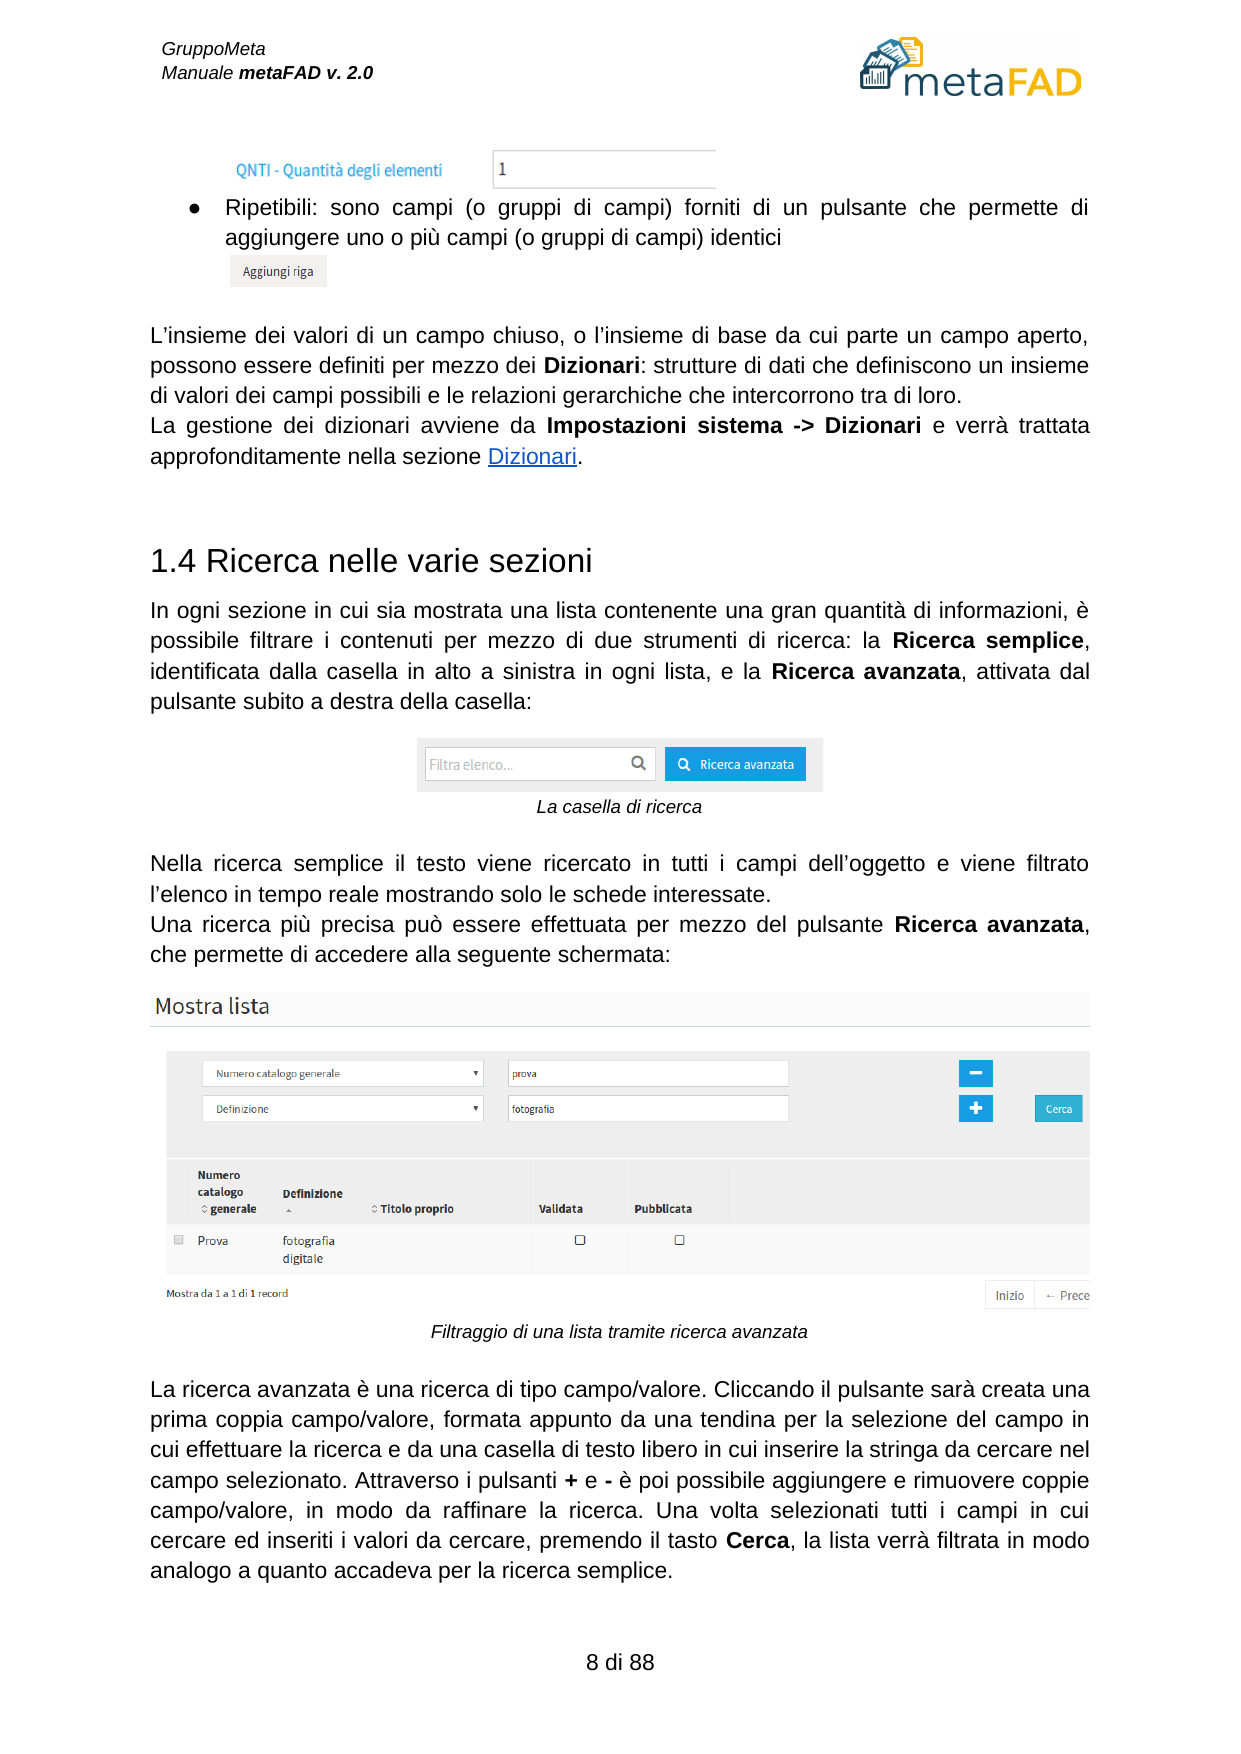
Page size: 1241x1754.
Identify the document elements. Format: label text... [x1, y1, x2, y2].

text Nella ricerca semplice il testo viene ricercato in tutti i campi dell’oggetto e viene filtrato l’elenco in tempo reale mostrando solo le schede interessate. [150, 850, 1090, 907]
text Filtraggio di una lista tramite ricerca avanzata [150, 1321, 1090, 1342]
picture [860, 37, 1082, 96]
text Una ricerca più precisa può essere effettuata per mezzo del pulsante Ricerca avanzata, che permette di accedere alla seguente schermata: [150, 911, 1090, 967]
picture [225, 150, 716, 190]
text La casella di ricerca [150, 795, 1090, 817]
picture [225, 253, 330, 288]
subtitle 1.4 Ricerca nelle varie sezioni [150, 541, 1090, 579]
text La ricerca avanzata è una ricerca di tipo campo/valore. Cliccando il pulsante sarà creata una prima coppia campo/valore, formata appunto da una tendina per la selezione del campo in cui effettuare la ricerca e da una casella di testo libero in cui inserire la stringa da cercare nel campo selezionato. Attraverso i pulsanti + e - è poi possibile aggiungere e rimuovere coppie campo/valore, in modo da raffinare la ricerca. Una volta selezionati tutti i campi in cui cercare ed inseriti i valori da cercare, premendo il tasto Cerca, la lista verrà filtrata in modo analogo a quanto accadeva per la ricerca semplice. [150, 1376, 1090, 1583]
picture [416, 738, 824, 792]
list Ripetibili: sono campi (o gruppi di campi) forniti di un pulsante che permette di aggiungere uno o più campi (o gruppi di campi) identici [187, 193, 1090, 250]
text La gestione dei dizionari avviene da Impostazioni sistema -> Dizionari e verrà trattata approfonditamente nella sezione Dizionari. [150, 412, 1090, 469]
picture [150, 992, 1091, 1317]
text In ogni sezione in cui sia mostrata una lista contenente una gran quantità di informazioni, è possibile filtrare i contenuti per mezzo di due strumenti di ricerca: la Ricerca semplice, identificata dalla casella in alto a sinistra in ogni lista, e la Ricerca avanzata, attivata dal pulsante subito a destra della casella: [150, 597, 1090, 714]
text L’insieme dei valori di un campo chiuso, o l’insieme di base da cui parte un campo aperto, possono essere definiti per mezzo dei Dizionari: strutture di dati che definiscono un insieme di valori dei campi possibili e le relazioni gerarchiche che intercorrono tra di loro. [150, 322, 1090, 409]
